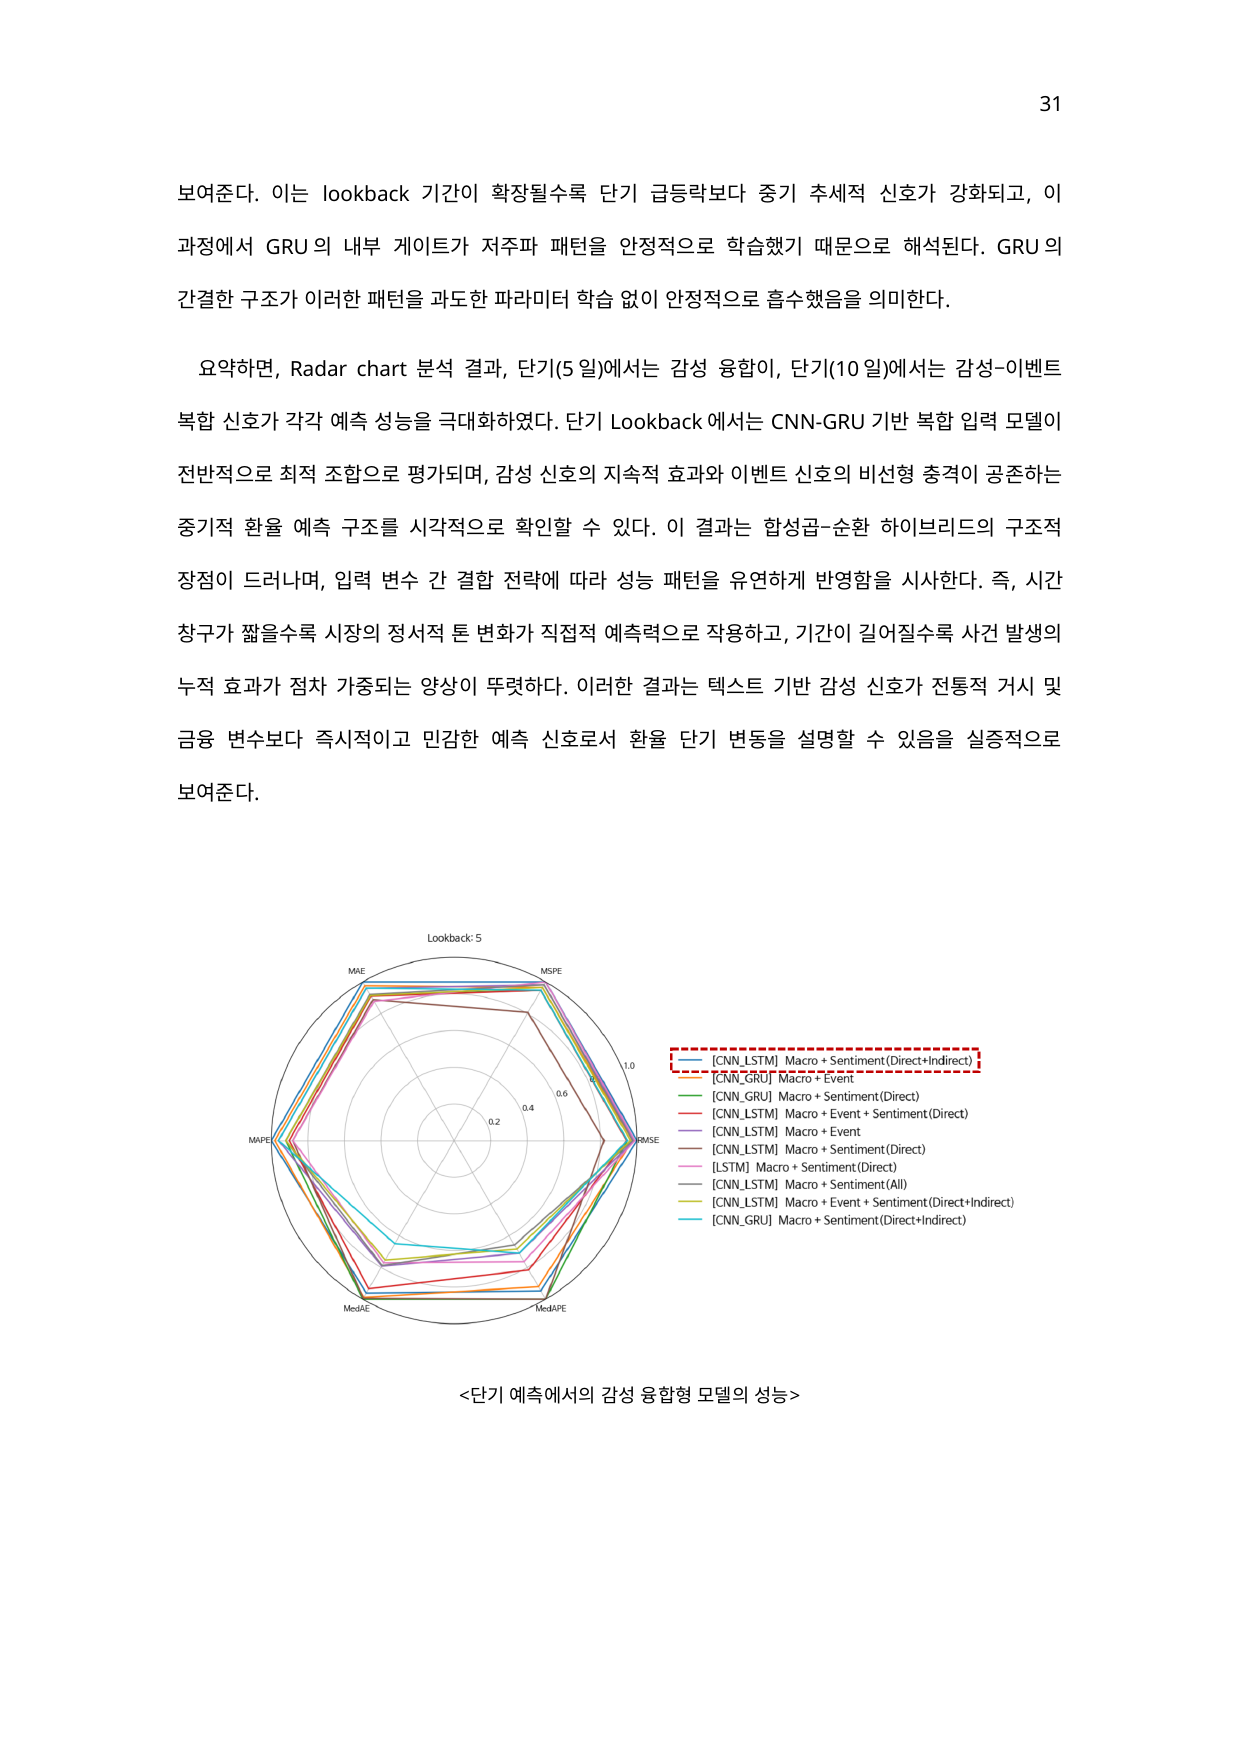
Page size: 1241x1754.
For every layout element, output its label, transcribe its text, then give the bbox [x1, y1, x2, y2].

text 요약하면, Radar chart 분석 결과, 단기(5일)에서는 감성 융합이, 단기(10일)에서는 감성–이벤트 복합 신호가 각각 예측 성능을 극대화하였다. 단기 Lookback에서는 CNN-GRU 기반 복합 입력 모델이 전반적으로 최적 조합으로 평가되며, 감성 신호의 지속적 효과와 이벤트 신호의 비선형 충격이 공존하는 중기적 환율 예측 구조를 시각적으로 확인할 수 있다. 이 결과는 합성곱–순환 하이브리드의 구조적 장점이 드러나며, 입력 변수 간 결합 전략에 따라 성능 패턴을 유연하게 반영함을 시사한다. 즉, 시간 창구가 짧을수록 시장의 정서적 톤 변화가 직접적 예측력으로 작용하고, 기간이 길어질수록 사건 발생의 누적 효과가 점차 가중되는 양상이 뚜렷하다. 이러한 결과는 텍스트 기반 감성 신호가 전통적 거시 및 금융 변수보다 즉시적이고 민감한 예측 신호로서 환율 단기 변동을 설명할 수 있음을 실증적으로 보여준다. [177, 353, 1063, 806]
text <단기 예측에서의 감성 융합형 모델의 성능> [177, 1381, 1063, 1408]
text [177, 177, 1063, 313]
picture [246, 912, 1015, 1341]
